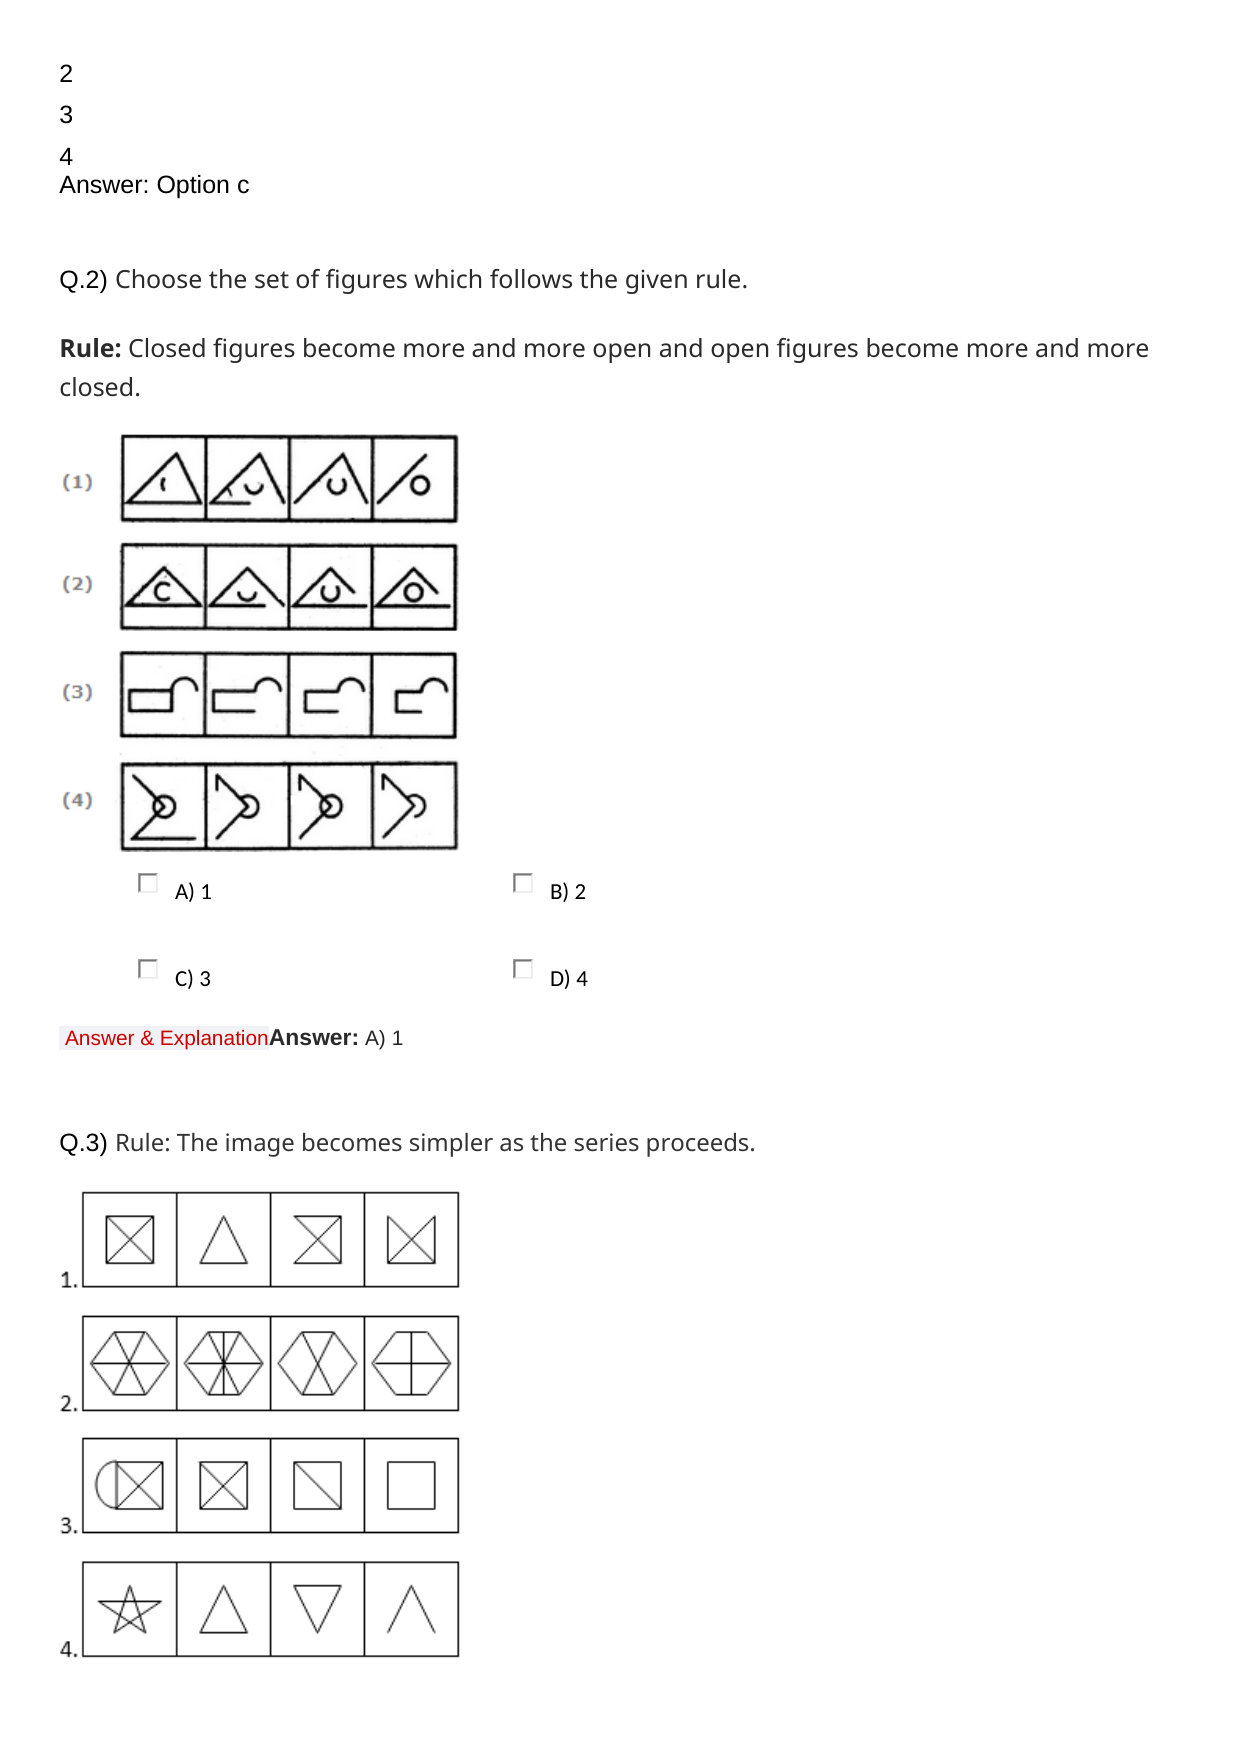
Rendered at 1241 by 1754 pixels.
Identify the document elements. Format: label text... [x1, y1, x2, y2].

text Q.2) Choose the set of figures which follows the given rule. [59, 257, 1181, 296]
table_cell C) 3 [122, 938, 497, 1024]
text Q.3) Rule: The image becomes simpler as the series proceeds. [59, 1125, 1181, 1158]
text 2 [59, 59, 1181, 88]
text Answer & ExplanationAnswer: A) 1 [59, 1024, 1181, 1051]
text 4 [59, 142, 1181, 170]
picture [59, 432, 459, 852]
text 3 [59, 100, 1181, 129]
table_header B) 2 [497, 851, 872, 938]
picture [59, 1187, 464, 1687]
table_cell D) 4 [497, 938, 872, 1024]
table_header A) 1 [122, 851, 497, 938]
text Rule: Closed figures become more and more open and open figures become more and more closed. [59, 325, 1181, 403]
text Answer: Option c [59, 170, 1181, 199]
